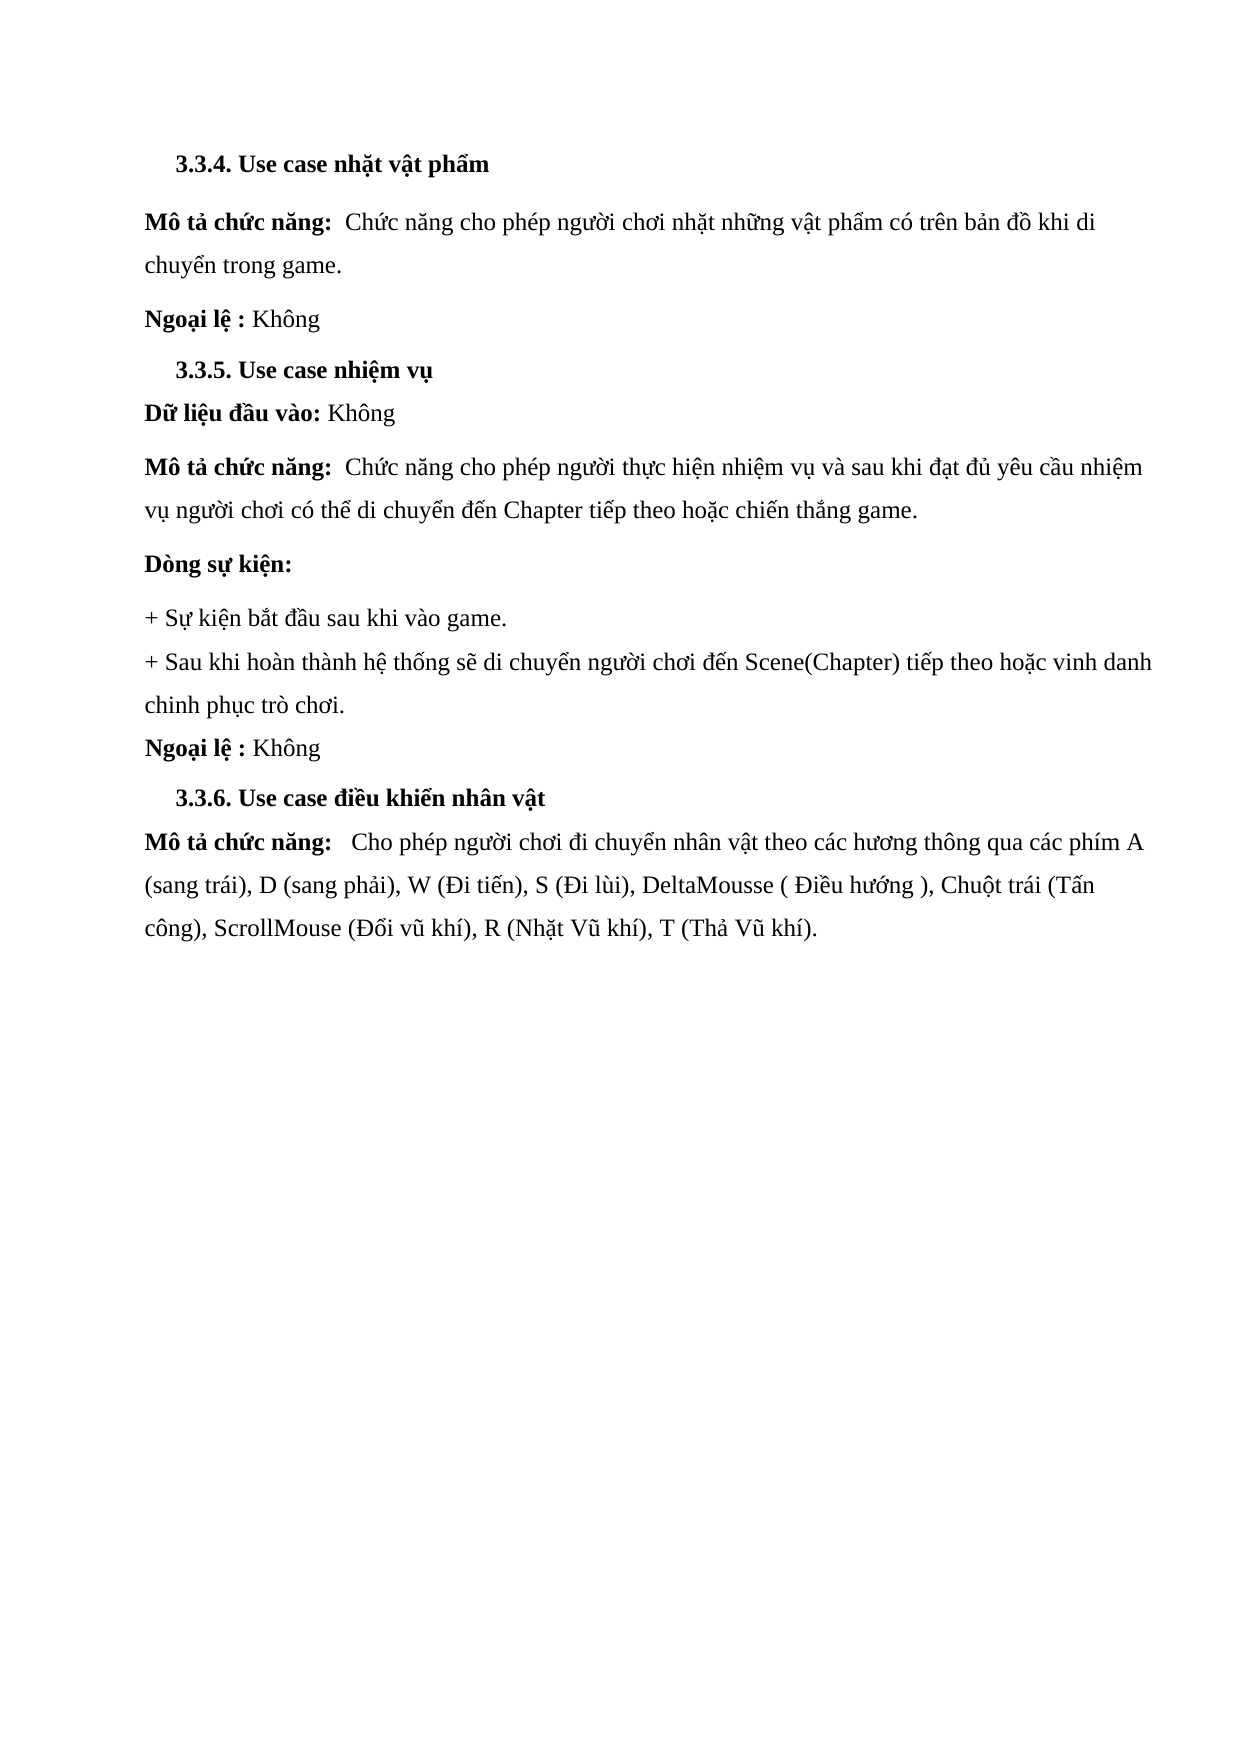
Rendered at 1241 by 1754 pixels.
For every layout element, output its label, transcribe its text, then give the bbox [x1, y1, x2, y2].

text + Sau khi hoàn thành hệ thống sẽ di chuyển người chơi đến Scene(Chapter) tiếp theo hoặc vinh danh chinh phục trò chơi. [144, 647, 1158, 718]
text Dữ liệu đầu vào: Không [144, 398, 1158, 427]
text Mô tả chức năng: Chức năng cho phép người thực hiện nhiệm vụ và sau khi đạt đủ yêu cầu nhiệm vụ người chơi có thể di chuyển đến Chapter tiếp theo hoặc chiến thắng game. [144, 452, 1158, 524]
text Dòng sự kiện: [144, 549, 1158, 578]
text 3.3.5. Use case nhiệm vụ [175, 355, 1158, 383]
text + Sự kiện bắt đầu sau khi vào game. [144, 603, 1158, 632]
text Ngoại lệ : Không [145, 733, 1158, 762]
text 3.3.6. Use case điều khiển nhân vật [175, 783, 1158, 812]
text Mô tả chức năng: Cho phép người chơi đi chuyển nhân vật theo các hương thông qua các phím A (sang trái), D (sang phải), W (Đi tiến), S (Đi lùi), DeltaMousse ( Điều hướng ), Chuột trái (Tấn công), ScrollMouse (Đổi vũ khí), R (Nhặt Vũ khí), T (Thả Vũ khí). [144, 827, 1158, 942]
text Ngoại lệ : Không [144, 304, 1158, 333]
text 3.3.4. Use case nhặt vật phẩm [175, 149, 1158, 178]
text Mô tả chức năng: Chức năng cho phép người chơi nhặt những vật phẩm có trên bản đồ khi di chuyển trong game. [144, 207, 1158, 279]
